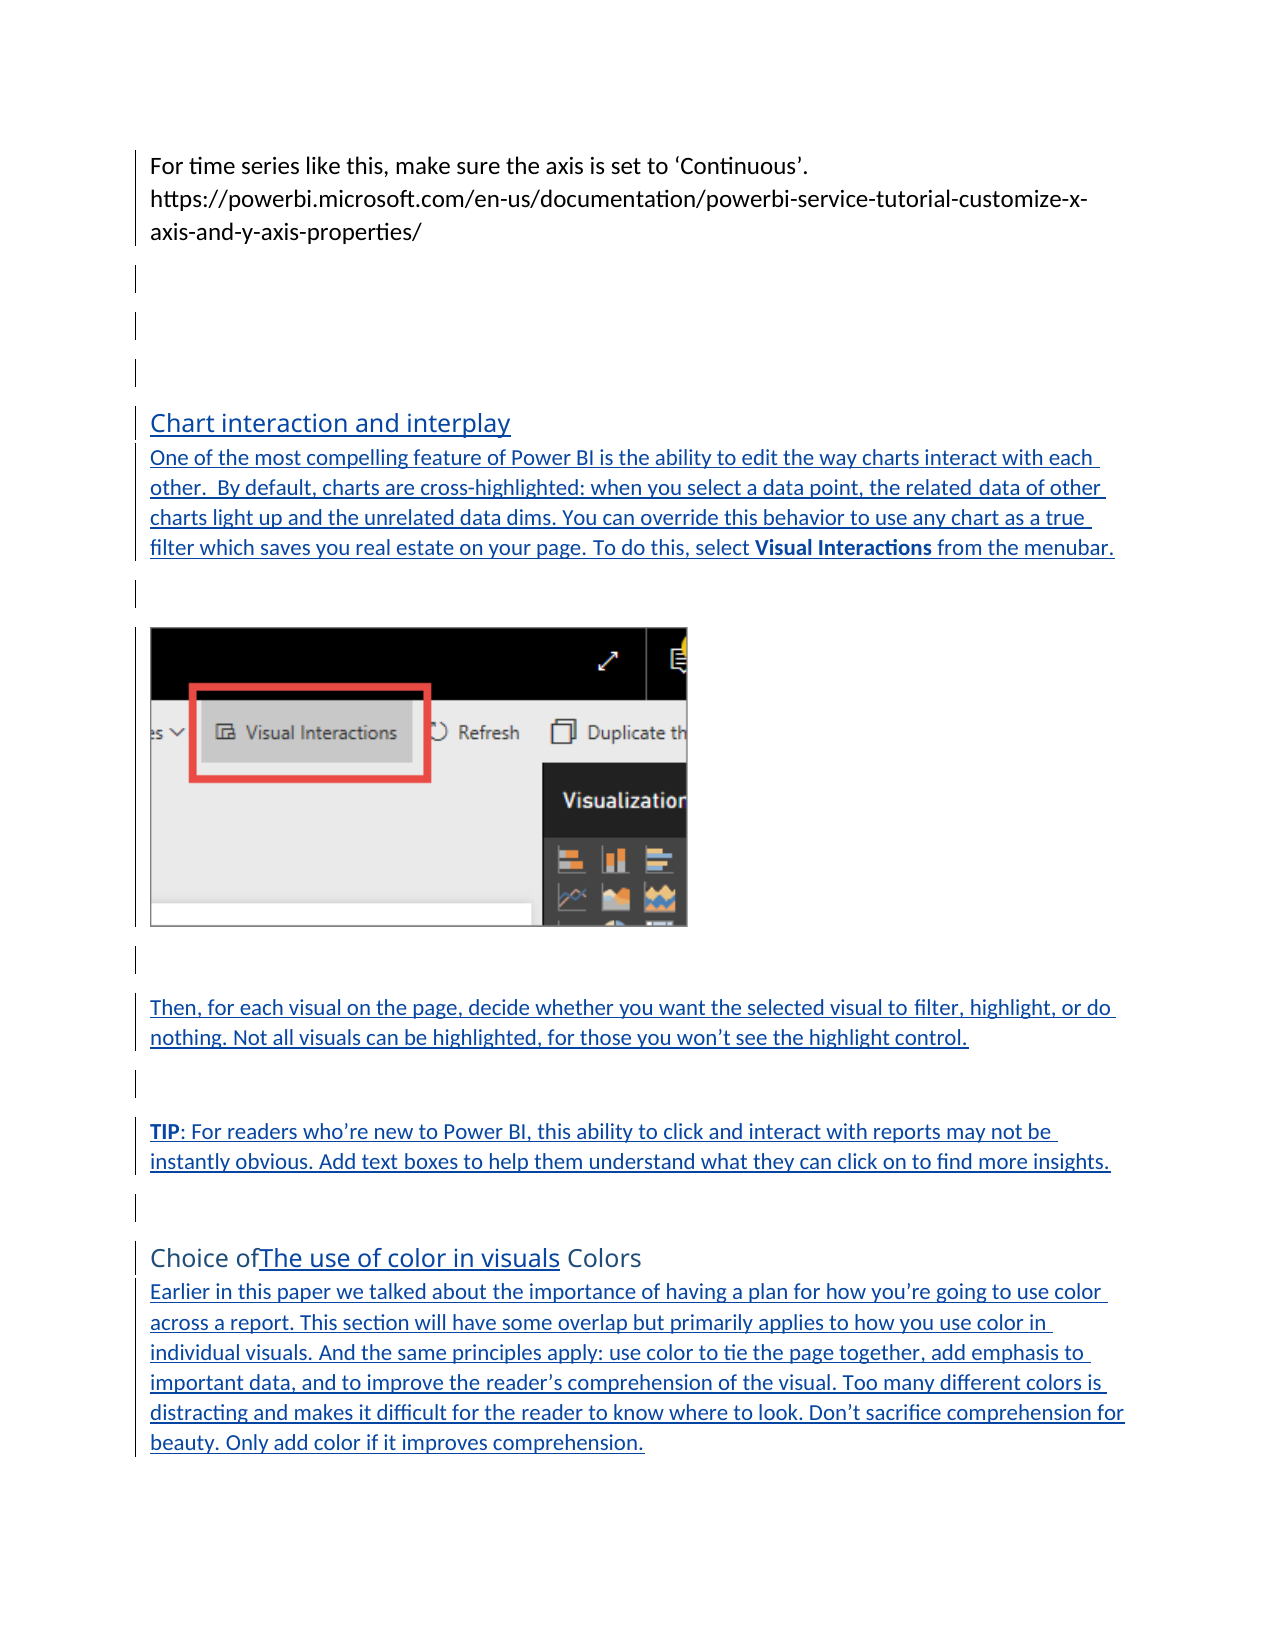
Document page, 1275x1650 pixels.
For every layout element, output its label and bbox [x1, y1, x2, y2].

picture [150, 627, 688, 927]
